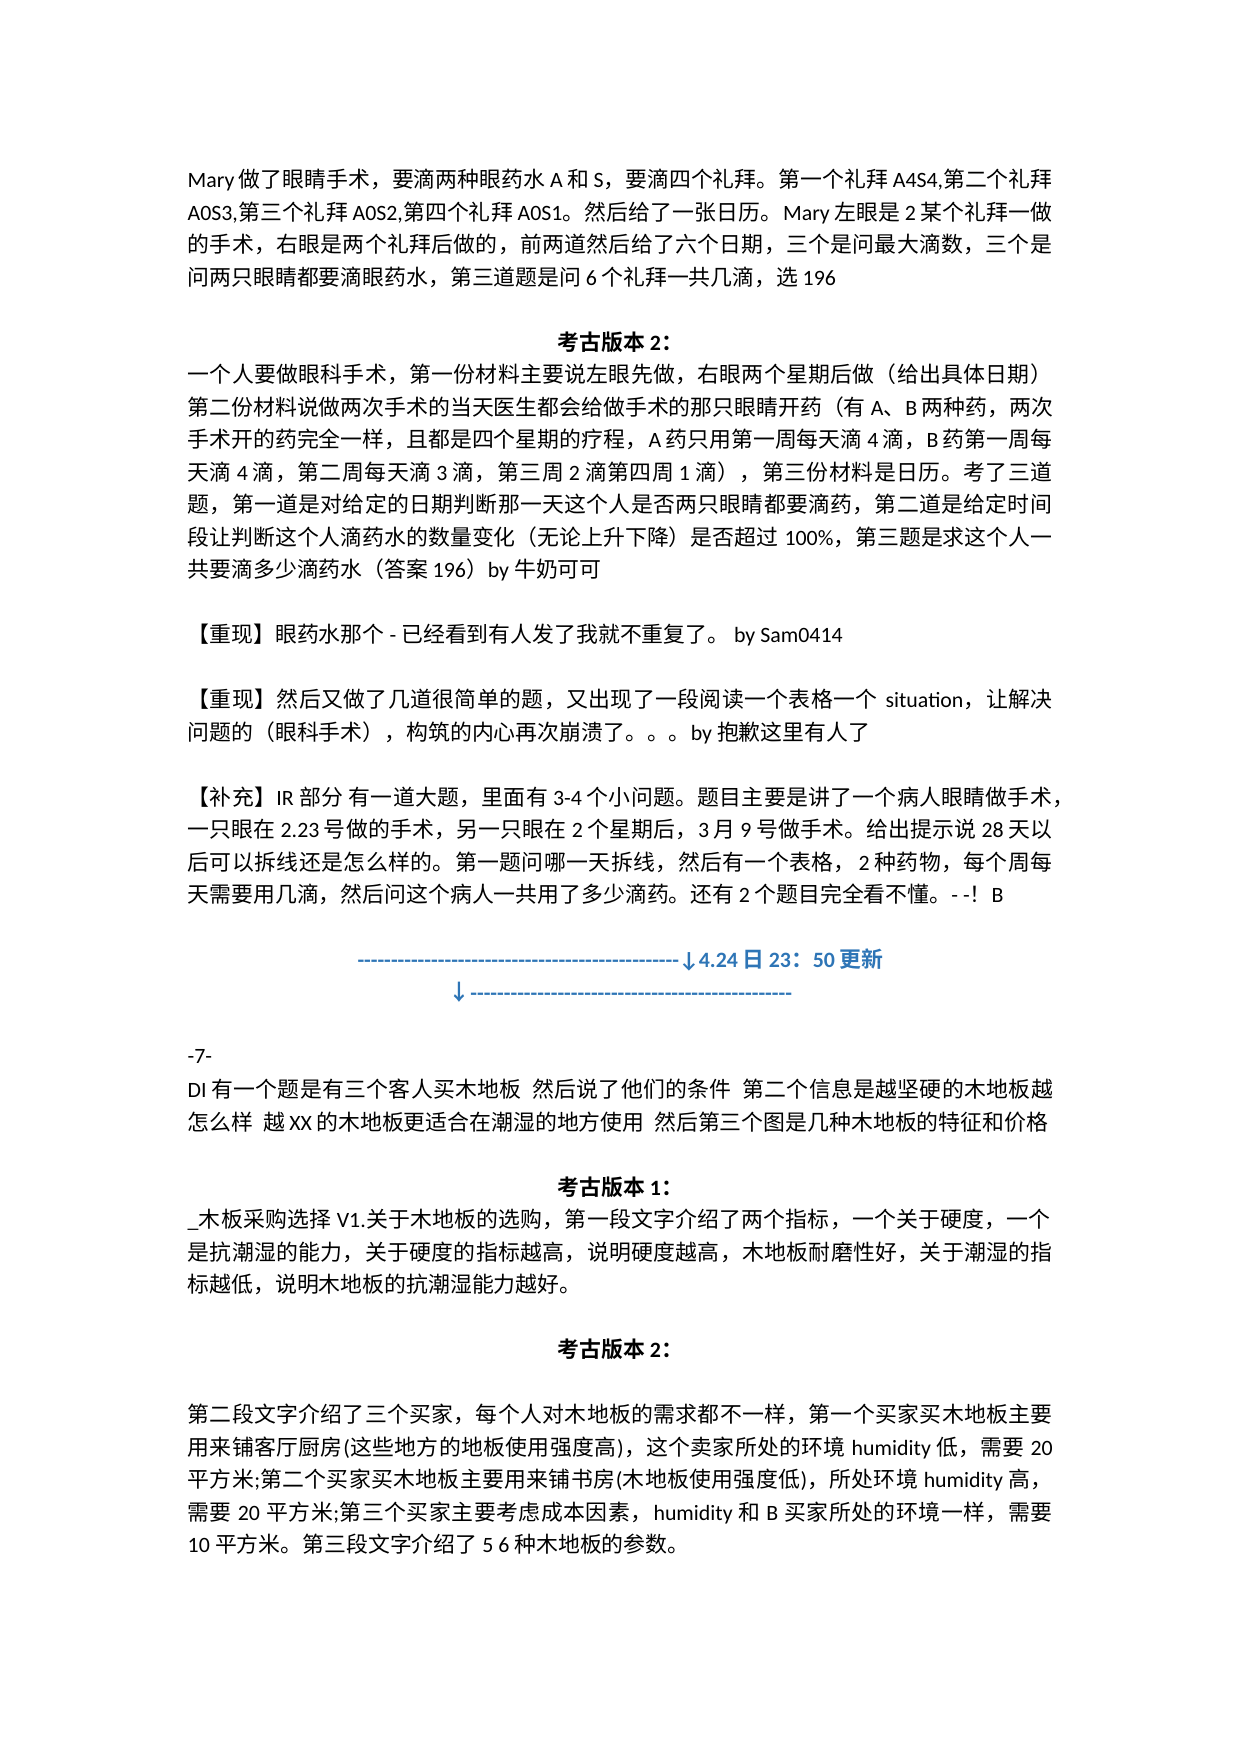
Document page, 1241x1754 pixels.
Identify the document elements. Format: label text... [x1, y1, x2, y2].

text Mary做了眼睛手术，要滴两种眼药水A和S，要滴四个礼拜。第一个礼拜A4S4,第二个礼拜A0S3,第三个礼拜A0S2,第四个礼拜A0S1。然后给了一张日历。Mary左眼是2某个礼拜一做的手术，右眼是两个礼拜后做的，前两道然后给了六个日期，三个是问最大滴数，三个是问两只眼睛都要滴眼药水，第三道题是问6个礼拜一共几滴，选196 [187, 162, 1053, 292]
text 【补充】IR 部分 有一道大题，里面有3-4个小问题。题目主要是讲了一个病人眼睛做手术，一只眼在2.23号做的手术，另一只眼在2个星期后，3月9号做手术。给出提示说28天以后可以拆线还是怎么样的。第一题问哪一天拆线，然后有一个表格，2种药物，每个周每天需要用几滴，然后问这个病人一共用了多少滴药。还有2个题目完全看不懂。- -！B [187, 779, 1053, 909]
text 【重现】然后又做了几道很简单的题，又出现了一段阅读一个表格一个situation，让解决问题的（眼科手术），构筑的内心再次崩溃了。。。by 抱歉这里有人了 [187, 682, 1053, 747]
text _木板采购选择 V1.关于木地板的选购，第一段文字介绍了两个指标，一个关于硬度，一个是抗潮湿的能力，关于硬度的指标越高，说明硬度越高，木地板耐磨性好，关于潮湿的指标越低，说明木地板的抗潮湿能力越好。 [187, 1202, 1053, 1299]
text 考古版本2： [187, 324, 1053, 357]
text 一个人要做眼科手术，第一份材料主要说左眼先做，右眼两个星期后做（给出具体日期），第二份材料说做两次手术的当天医生都会给做手术的那只眼睛开药（有A、B两种药，两次手术开的药完全一样，且都是四个星期的疗程，A药只用第一周每天滴4滴，B药第一周每天滴4滴，第二周每天滴3滴，第三周2滴第四周1滴），第三份材料是日历。考了三道题，第一道是对给定的日期判断那一天这个人是否两只眼睛都要滴药，第二道是给定时间段让判断这个人滴药水的数量变化（无论上升下降）是否超过100%，第三题是求这个人一共要滴多少滴药水（答案196）by 牛奶可可 [187, 357, 1053, 584]
text DI有一个题是有三个客人买木地板 然后说了他们的条件 第二个信息是越坚硬的木地板越怎么样 越XX的木地板更适合在潮湿的地方使用 然后第三个图是几种木地板的特征和价格 [187, 1072, 1053, 1137]
text 第二段文字介绍了三个买家，每个人对木地板的需求都不一样，第一个买家买木地板主要用来铺客厅厨房(这些地方的地板使用强度高)，这个卖家所处的环境 humidity 低，需要 20 平方米;第二个买家买木地板主要用来铺书房(木地板使用强度低)，所处环境 humidity 高，需要 20 平方米;第三个买家主要考虑成本因素，humidity 和 B 买家所处的环境一样，需要 10 平方米。第三段文字介绍了 5 6 种木地板的参数。 [187, 1397, 1053, 1559]
text -7- [187, 1039, 1053, 1072]
text ------------------------------------------------↓4.24日23：50更新↓------------------------------------------------ [187, 942, 1053, 1007]
text 考古版本2： [187, 1332, 1053, 1364]
text 【重现】眼药水那个 - 已经看到有人发了我就不重复了。 by Sam0414 [187, 617, 1053, 649]
text 考古版本1： [187, 1169, 1053, 1202]
